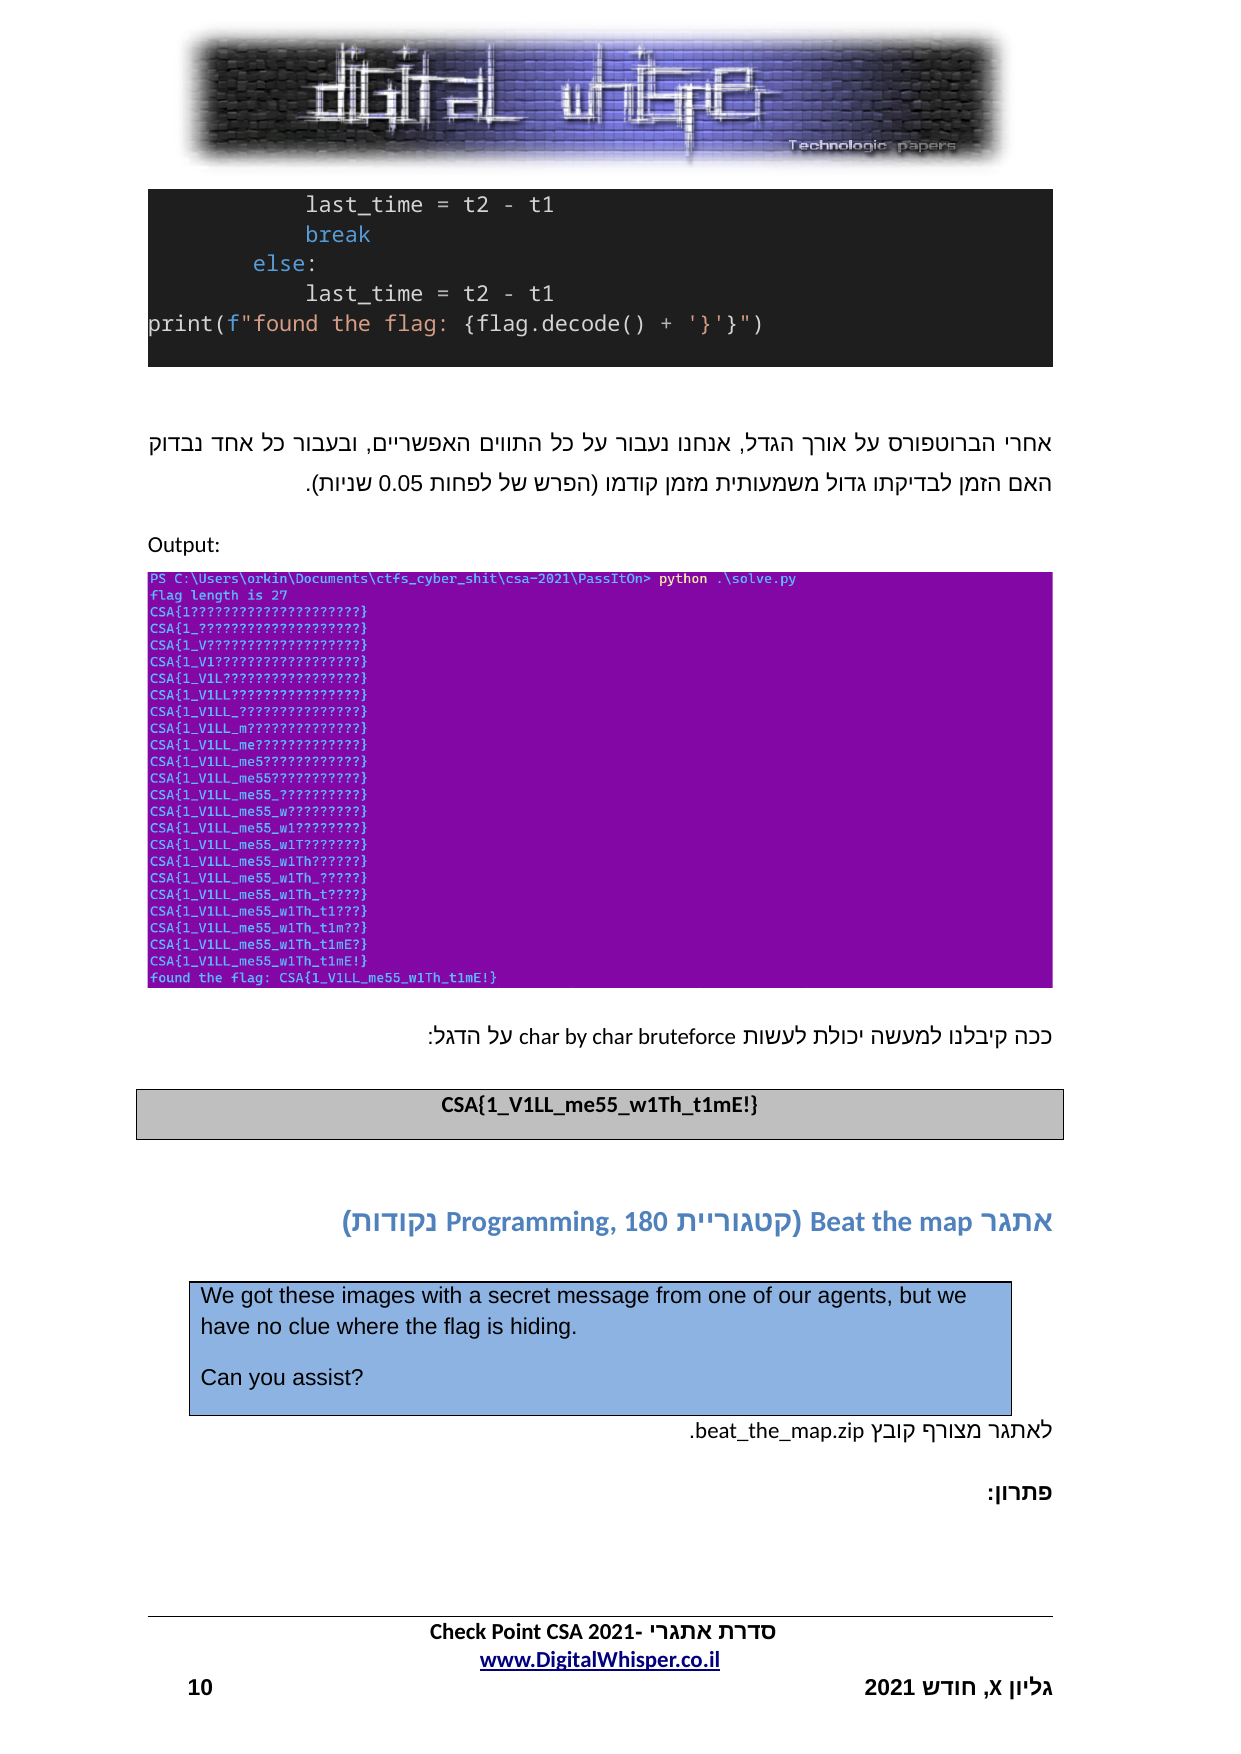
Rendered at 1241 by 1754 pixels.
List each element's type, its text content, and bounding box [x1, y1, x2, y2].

table_header We got these images with a secret message from one of our agents, but we have no clue where the flag is hiding. Can you assist? [190, 1283, 1011, 1415]
text Output: [148, 530, 1053, 572]
table_header CSA{1_V1LL_me55_w1Th_t1mE!} [137, 1090, 1063, 1139]
text ככה קיבלנו למעשה יכולת לעשות char by char bruteforce על הדגל: [148, 1022, 1053, 1050]
text פתרון: [148, 1478, 1053, 1505]
text break [148, 218, 1053, 248]
text last_time = t2 - t1 [148, 189, 1053, 218]
text else: [148, 248, 1053, 278]
picture [147, 19, 1047, 178]
text אחרי הברוטפורס על אורך הגדל, אנחנו נעבור על כל התווים האפשריים, ובעבור כל אחד נבדוק האם הזמן לבדיקתו גדול משמעותית מזמן קודמו (הפרש של לפחות 0.05 שניות). [148, 430, 1053, 496]
text last_time = t2 - t1 [148, 278, 1053, 308]
text אתגר Beat the map (קטגוריית Programming, 180 נקודות) [148, 1203, 1053, 1238]
picture [147, 572, 1053, 988]
text לאתגר מצורף קובץ beat_the_map.zip. [148, 1416, 1053, 1444]
text print(f"found the flag: {flag.decode() + '}'}") [148, 308, 1053, 338]
